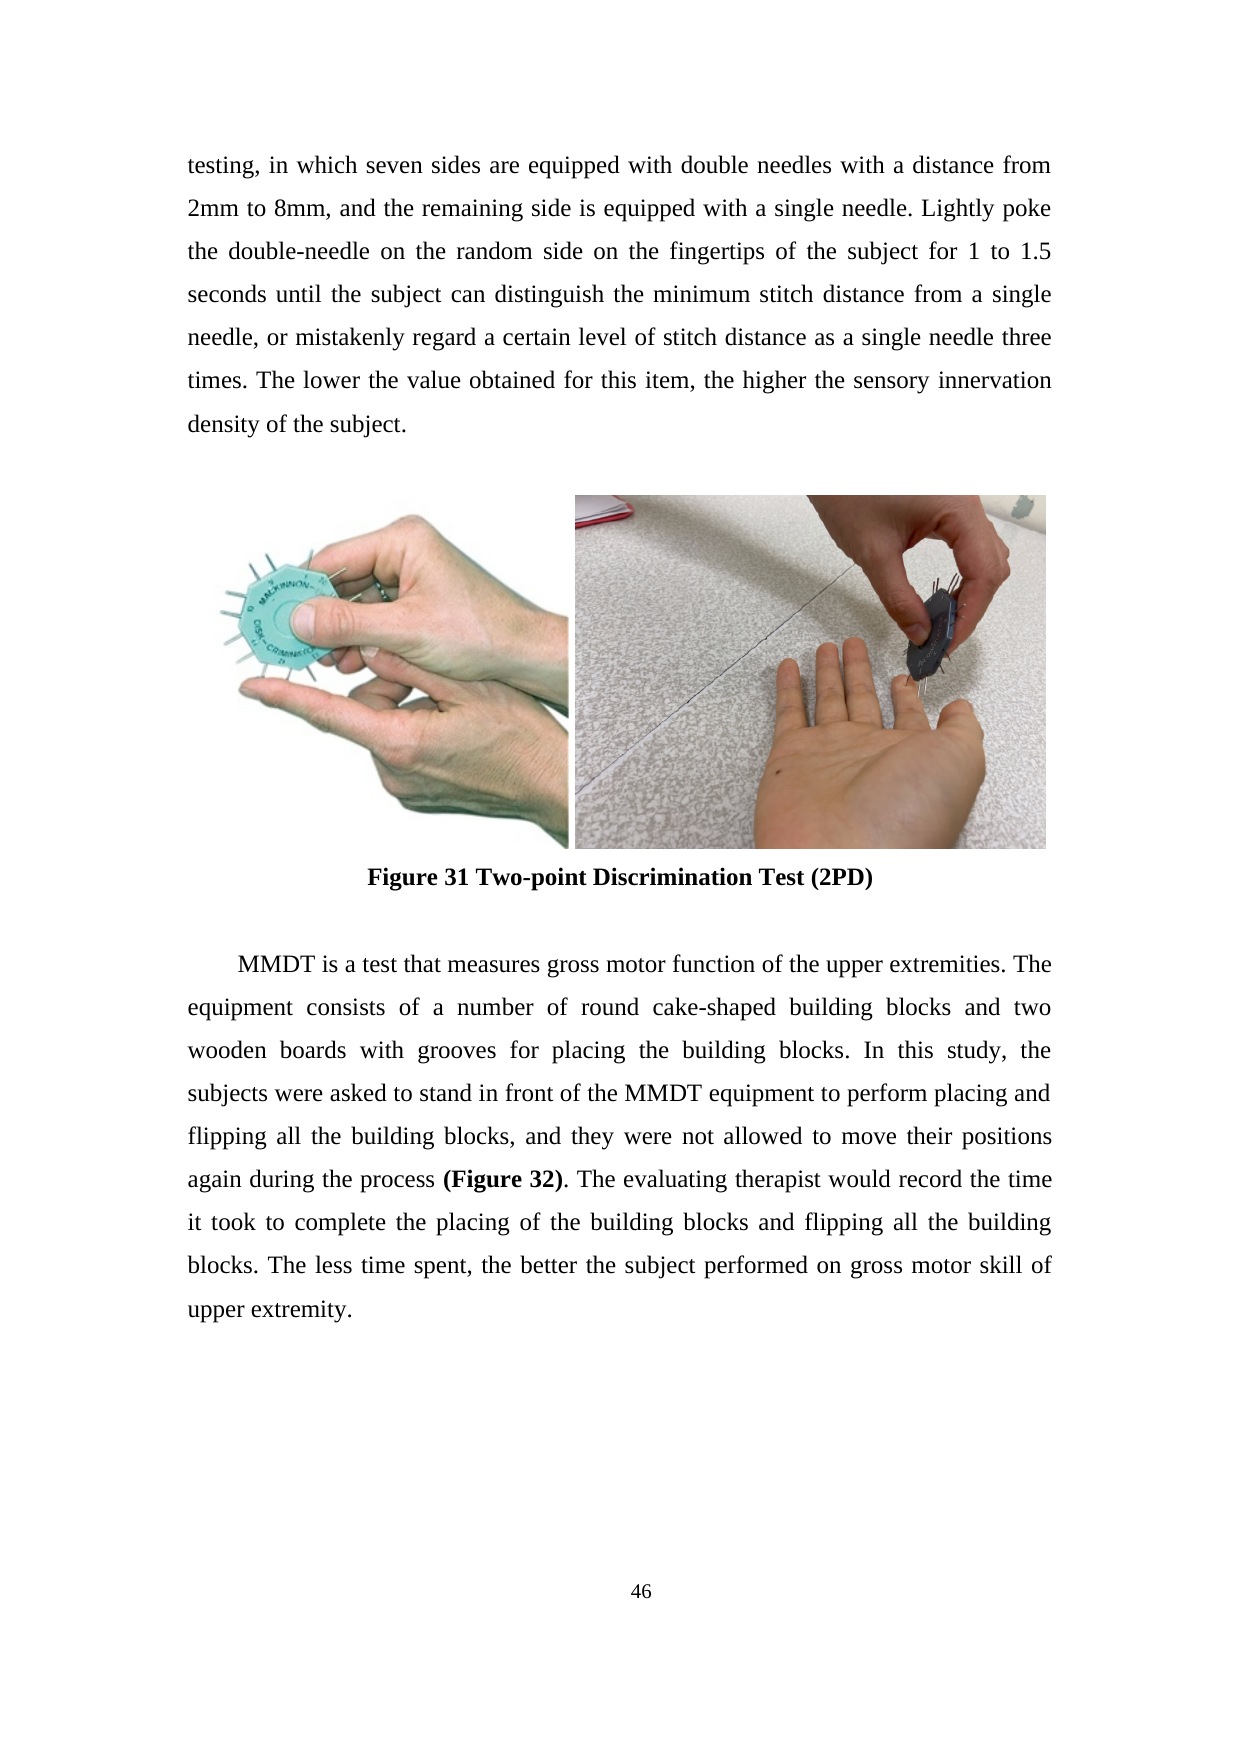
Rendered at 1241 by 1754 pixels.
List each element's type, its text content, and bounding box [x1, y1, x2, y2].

text Figure 31 Two-point Discrimination Test (2PD) [187, 862, 1053, 891]
picture [194, 499, 569, 849]
picture [575, 495, 1046, 849]
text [187, 150, 1053, 437]
text MMDT is a test that measures gross motor function of the upper extremities. The equipment consists of a number of round cake-shaped building blocks and two wooden boards with grooves for placing the building blocks. In this study, the subjects were asked to stand in front of the MMDT equipment to perform placing and flipping all the building blocks, and they were not allowed to move their positions again during the process (Figure 32). The evaluating therapist would record the time it took to complete the placing of the building blocks and flipping all the building blocks. The less time spent, the better the subject performed on gross motor skill of upper extremity. [187, 949, 1053, 1322]
